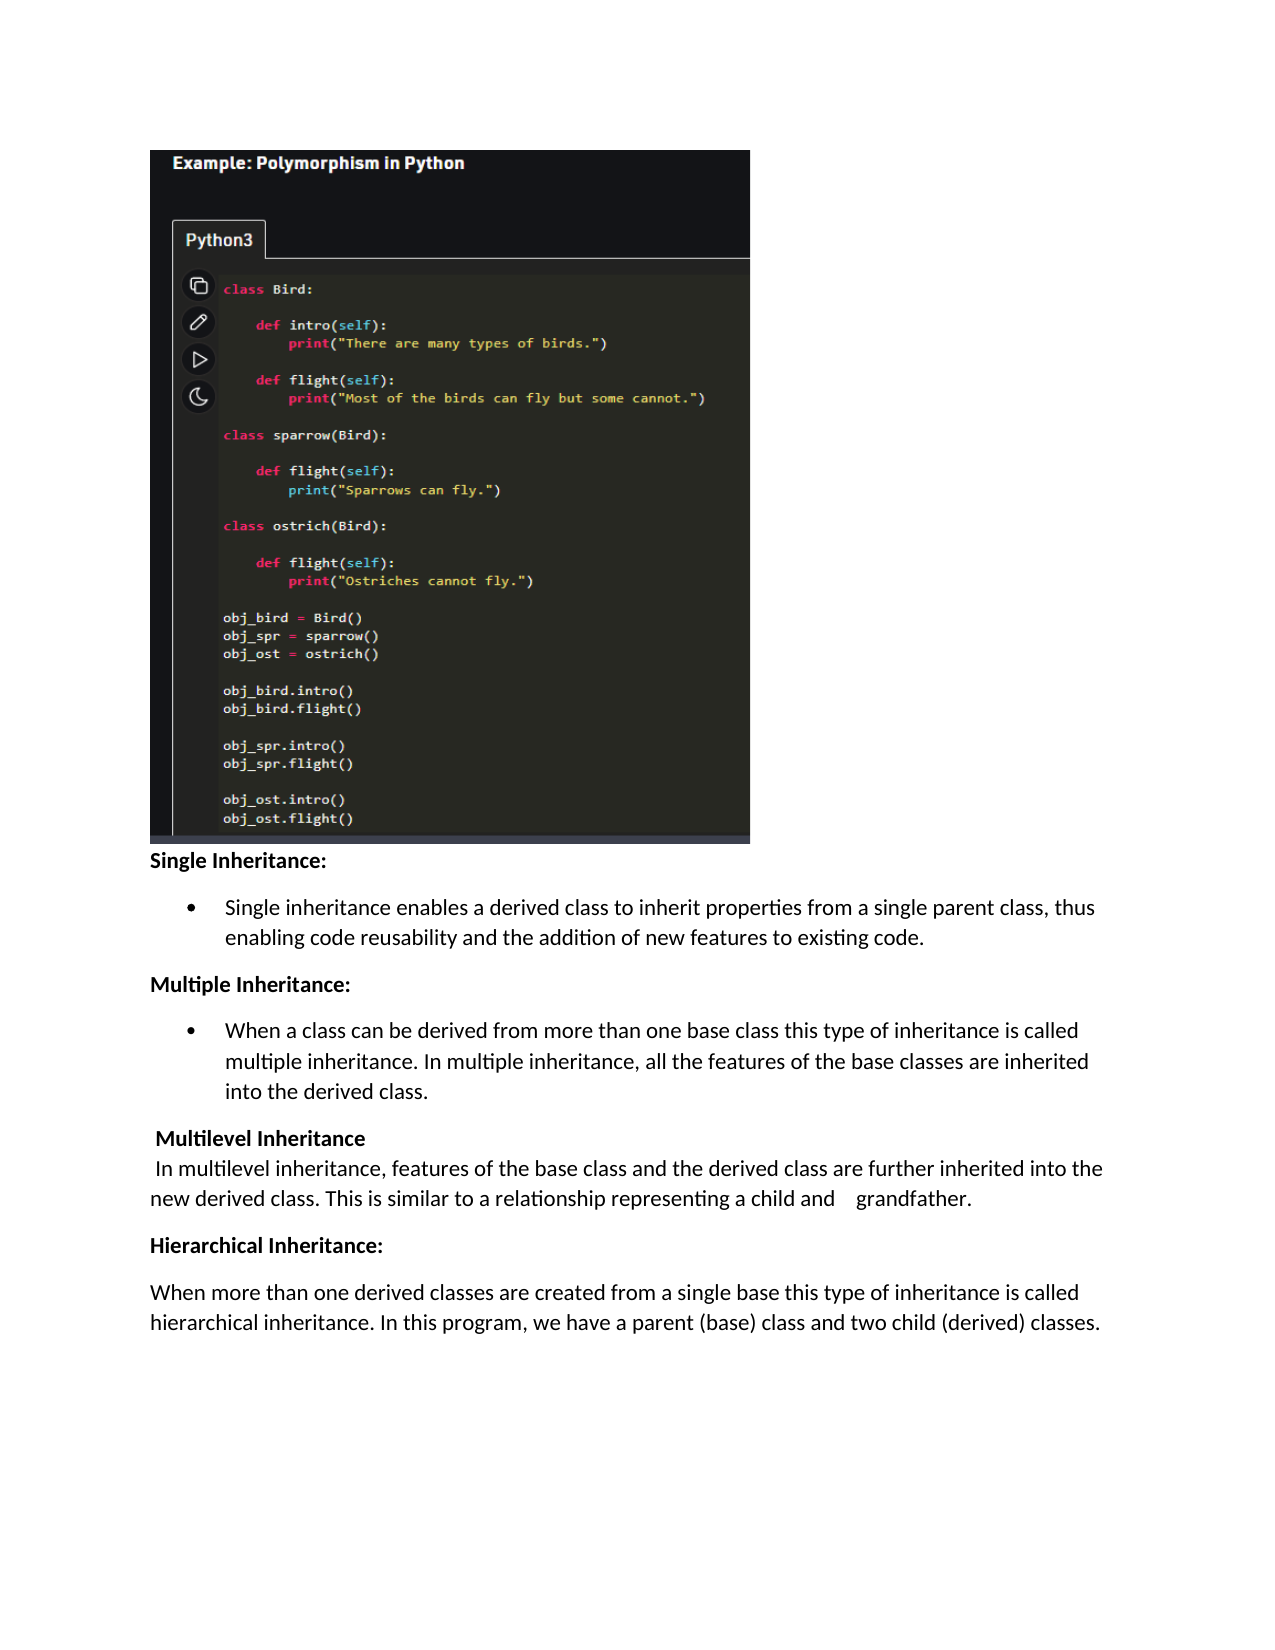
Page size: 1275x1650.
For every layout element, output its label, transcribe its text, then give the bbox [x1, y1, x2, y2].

text When more than one derived classes are created from a single base this type of inheritance is called hierarchical inheritance. In this program, we have a parent (base) class and two child (derived) classes. [150, 1278, 1125, 1336]
text Multilevel Inheritance In multilevel inheritance, features of the base class and the derived class are further inherited into the new derived class. This is similar to a relationship representing a child and grandfather. [150, 1124, 1125, 1212]
list When a class can be derived from more than one base class this type of inheritance is called multiple inheritance. In multiple inheritance, all the features of the base classes are inherited into the derived class. [187, 1017, 1125, 1105]
text Multiple Inheritance: [150, 970, 1125, 998]
text Hierarchical Inheritance: [150, 1231, 1125, 1259]
list Single inheritance enables a derived class to inherit properties from a single parent class, thus enabling code reusability and the addition of new features to existing code. [187, 893, 1125, 951]
picture [150, 150, 750, 844]
